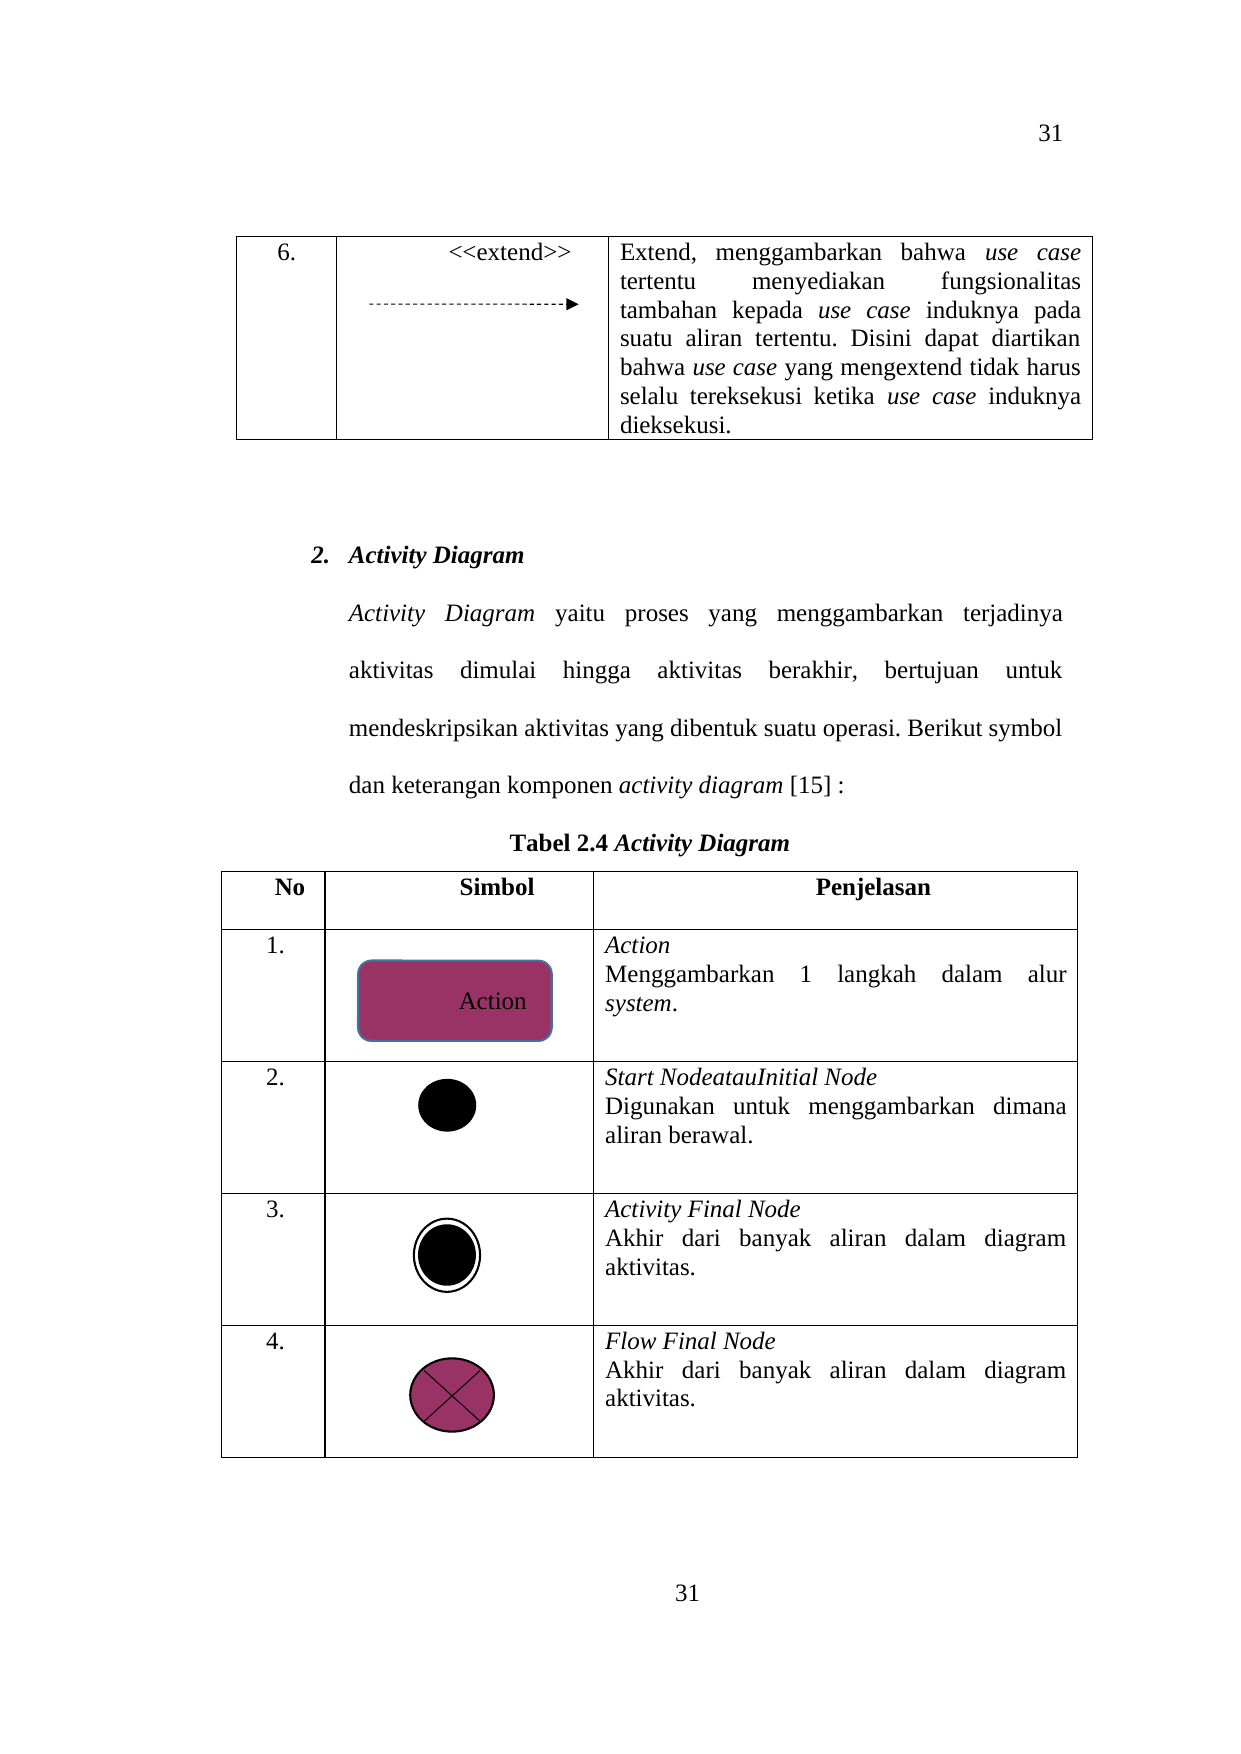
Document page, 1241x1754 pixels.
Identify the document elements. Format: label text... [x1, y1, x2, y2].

table_cell 1. [222, 930, 324, 1061]
table_cell [326, 1194, 593, 1325]
table_header Penjelasan [594, 872, 1077, 929]
table_cell Extend, menggambarkan bahwa use case tertentu menyediakan fungsionalitas tambahan kepada use case induknya pada suatu aliran tertentu. Disini dapat diartikan bahwa use case yang mengextend tidak harus selalu tereksekusi ketika use case induknya dieksekusi. [609, 237, 1092, 438]
table_cell Action Menggambarkan 1 langkah dalam alur system. [594, 930, 1077, 1061]
table_cell 4. [222, 1326, 324, 1457]
table_cell [326, 1326, 593, 1457]
table_cell Start NodeatauInitial Node Digunakan untuk menggambarkan dimana aliran berawal. [594, 1062, 1077, 1193]
table_header No [222, 872, 324, 929]
table_cell [326, 930, 593, 1061]
list Activity Diagram [311, 540, 1063, 569]
table_header Simbol [326, 872, 593, 929]
list Activity Diagram yaitu proses yang menggambarkan terjadinya aktivitas dimulai hingga aktivitas berakhir, bertujuan untuk mendeskripsikan aktivitas yang dibentuk suatu operasi. Berikut symbol dan keterangan komponen activity diagram [15] : [349, 598, 1063, 799]
table_cell Activity Final Node Akhir dari banyak aliran dalam diagram aktivitas. [594, 1194, 1077, 1325]
table_cell 2. [222, 1062, 324, 1193]
table_cell Flow Final Node Akhir dari banyak aliran dalam diagram aktivitas. [594, 1326, 1077, 1457]
table_cell [326, 1062, 593, 1193]
table_cell <<extend>> [337, 237, 608, 438]
table_cell 6. [237, 237, 336, 438]
text Tabel 2.4 Activity Diagram [236, 828, 1063, 856]
table_cell 3. [222, 1194, 324, 1325]
